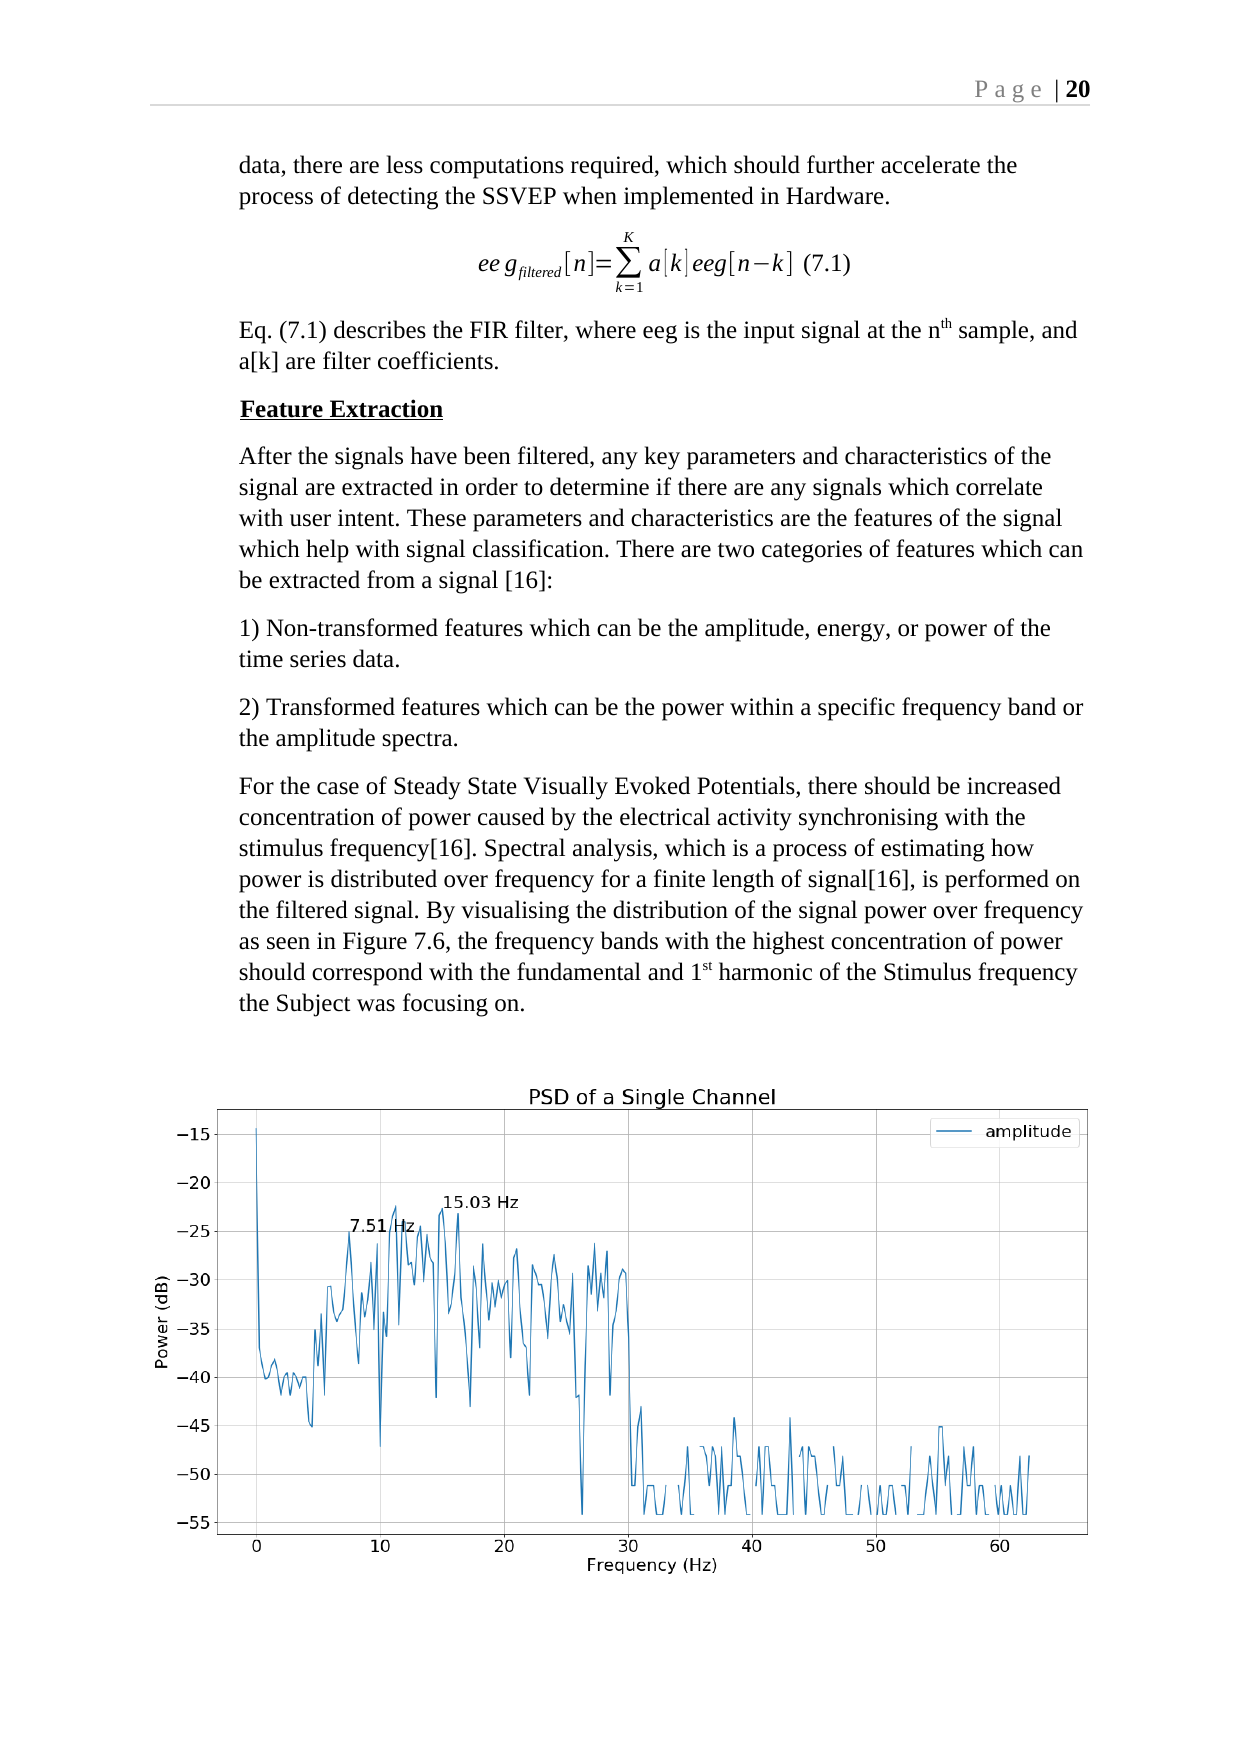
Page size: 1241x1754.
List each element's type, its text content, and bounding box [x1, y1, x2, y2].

text After the signals have been filtered, any key parameters and characteristics of the signal are extracted in order to determine if there are any signals which correlate with user intent. These parameters and characteristics are the features of the signal which help with signal classification. There are two categories of features which can be extracted from a signal [16]: [239, 441, 1090, 594]
text 2) Transformed features which can be the power within a specific frequency band or the amplitude spectra. [239, 692, 1090, 752]
text (7.1) [239, 229, 1090, 296]
text 1) Non-transformed features which can be the amplitude, energy, or power of the time series data. [239, 613, 1090, 673]
subtitle Feature Extraction [240, 394, 1090, 422]
text Eq. (7.1) describes the FIR filter, where eeg is the input signal at the nth sample, and a[k] are filter coefficients. [239, 315, 1090, 375]
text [239, 150, 1090, 210]
text For the case of Steady State Visually Evoked Potentials, there should be increased concentration of power caused by the electrical activity synchronising with the stimulus frequency[16]. Spectral analysis, which is a process of estimating how power is distributed over frequency for a finite length of signal[16], is performed on the filtered signal. By visualising the distribution of the signal power over frequency as seen in Figure 7.6, the frequency bands with the highest concentration of power should correspond with the fundamental and 1st harmonic of the Stimulus frequency the Subject was focusing on. [239, 771, 1090, 1017]
picture [150, 1083, 1095, 1579]
